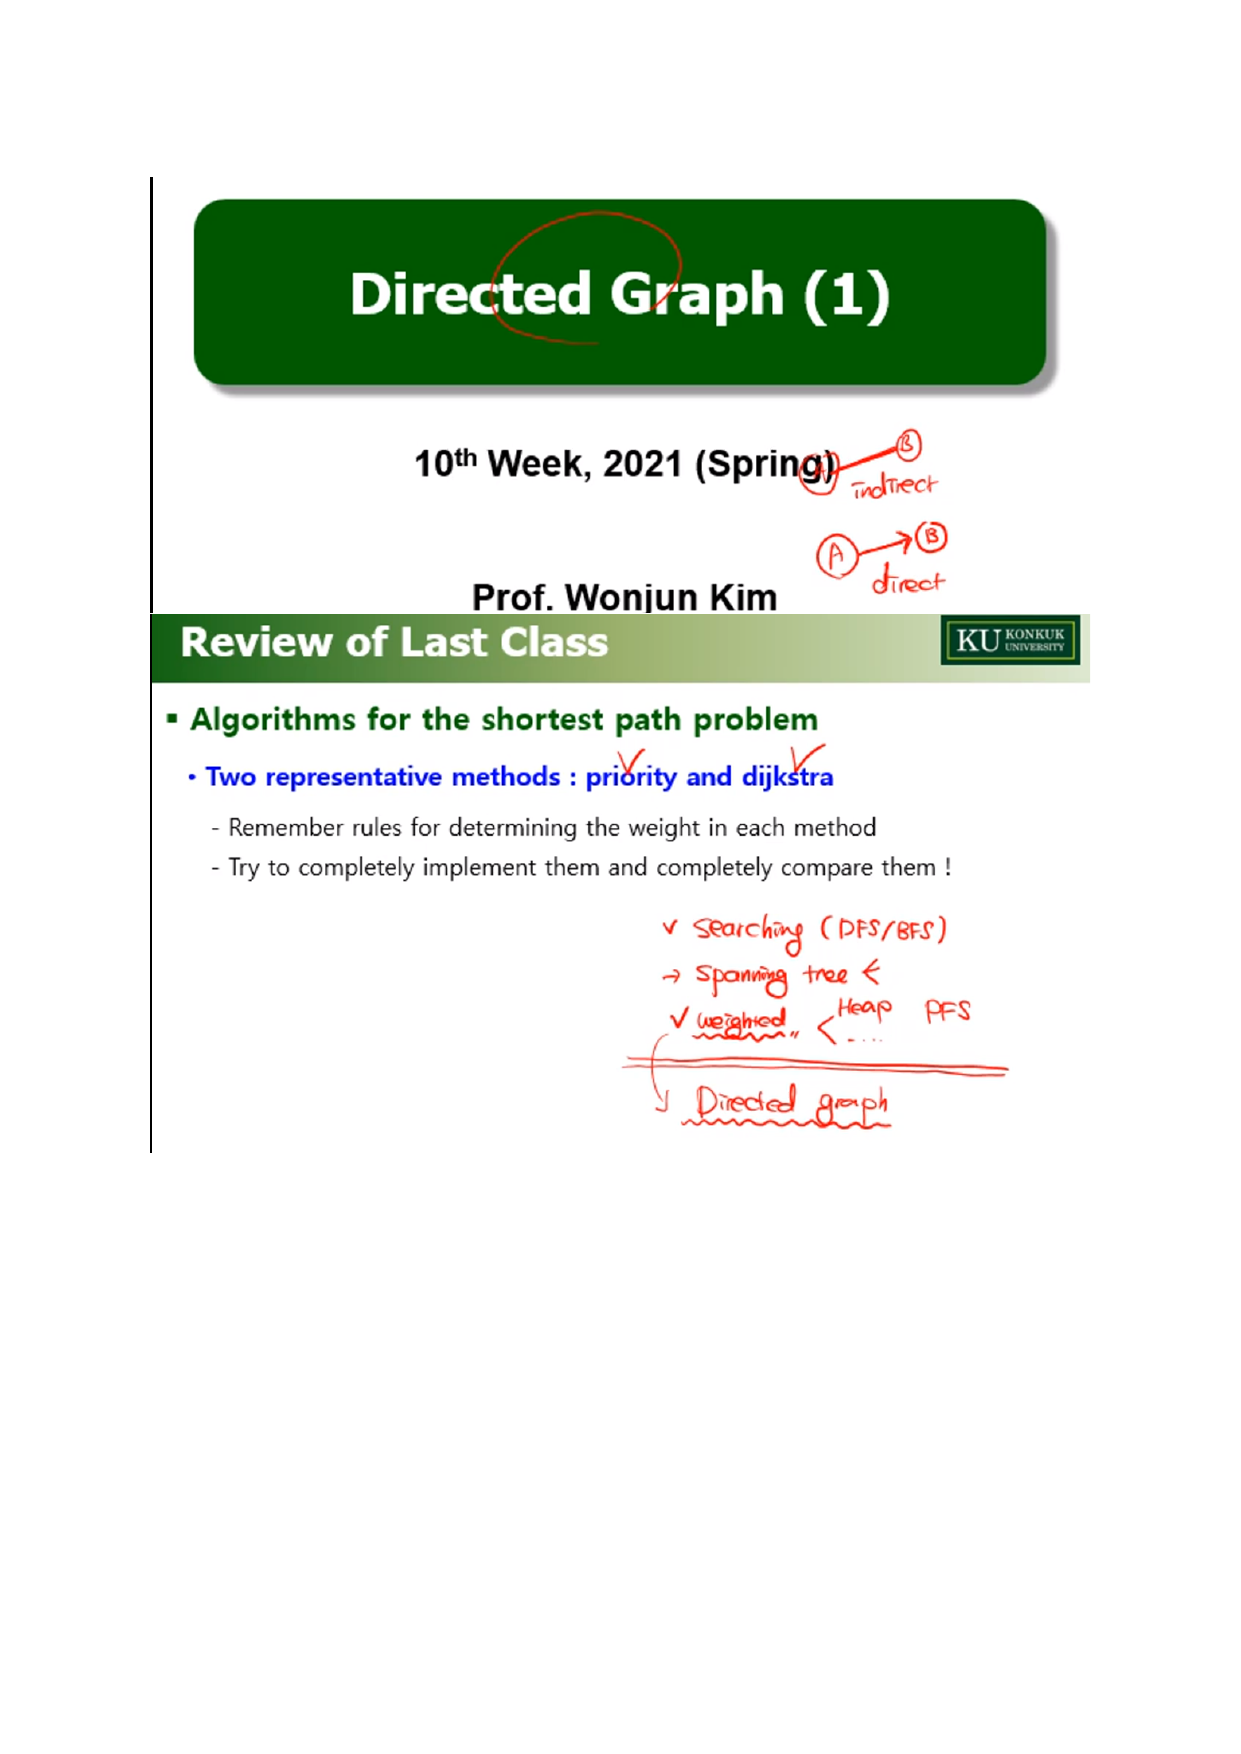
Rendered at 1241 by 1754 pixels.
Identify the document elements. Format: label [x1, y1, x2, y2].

picture [150, 614, 1091, 1153]
picture [150, 177, 1091, 613]
